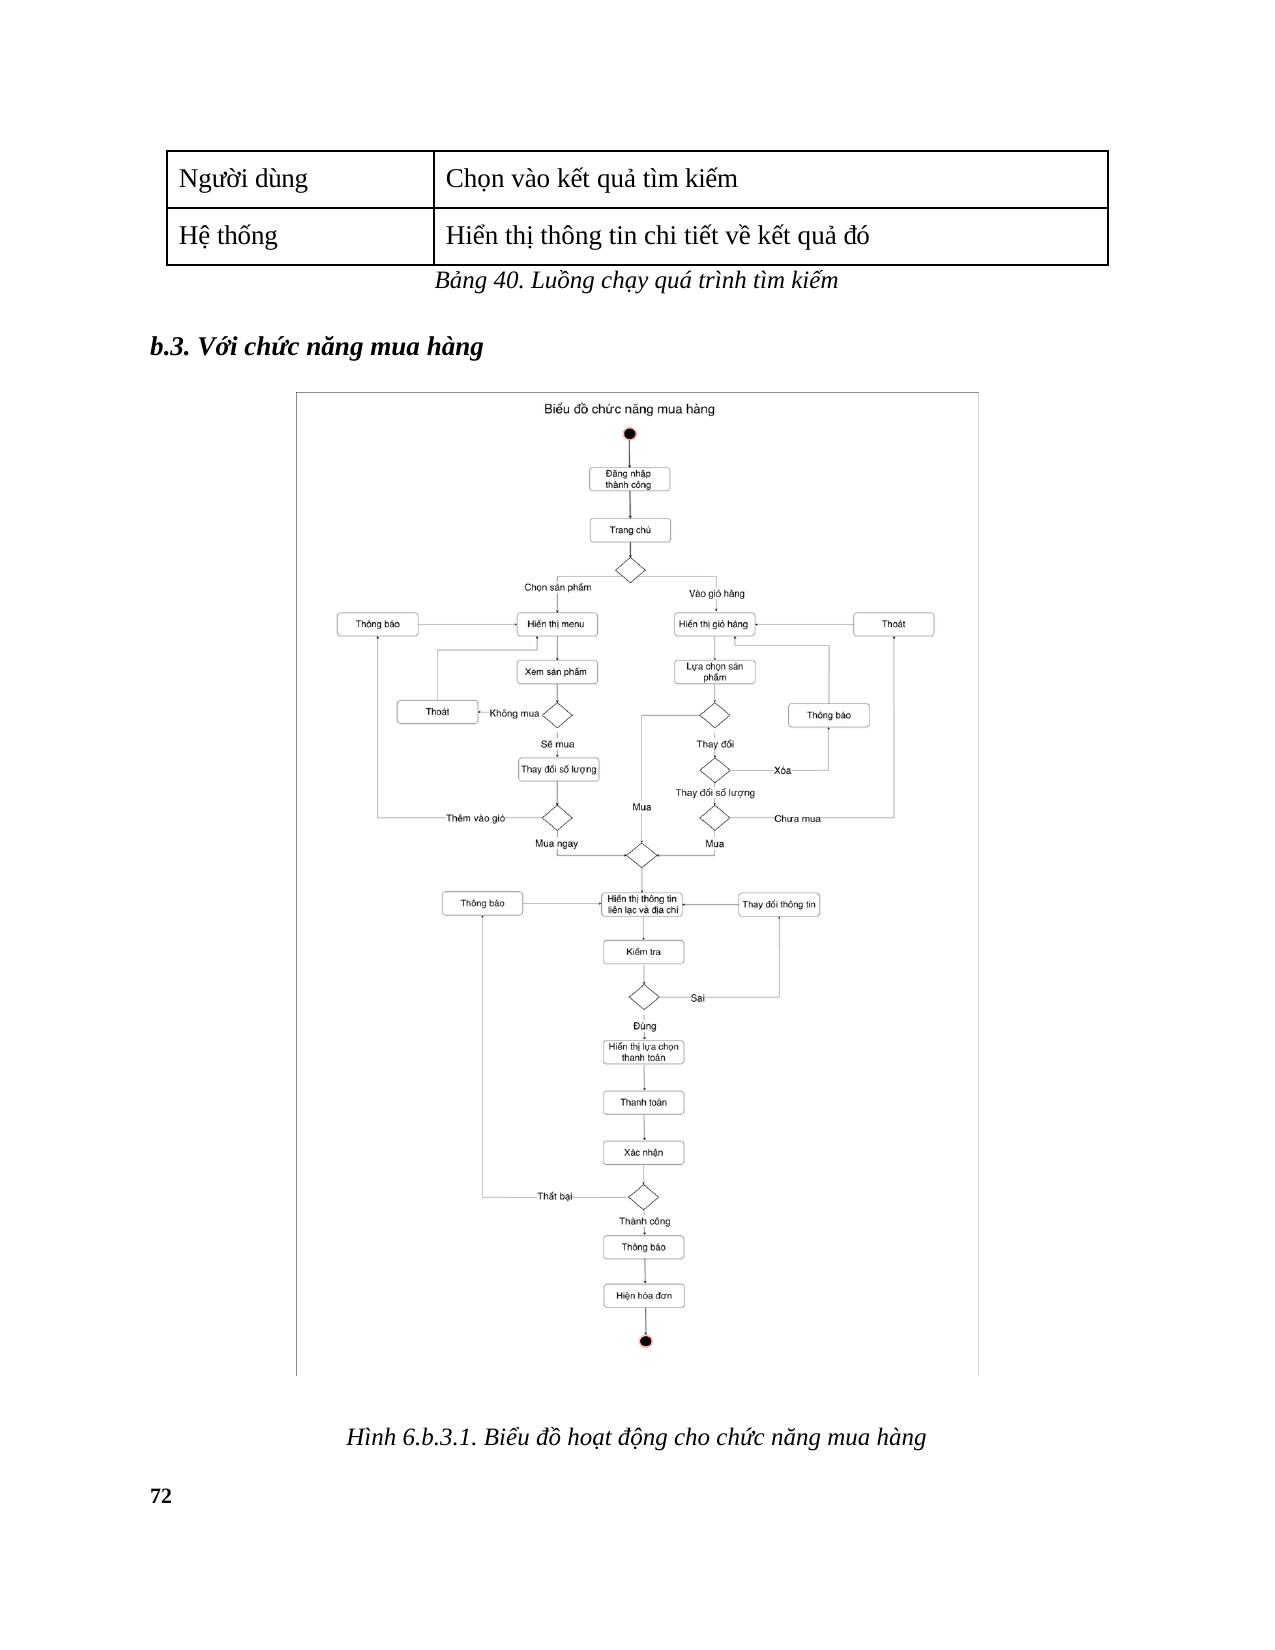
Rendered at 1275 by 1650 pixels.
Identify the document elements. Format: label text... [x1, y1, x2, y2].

table_cell Hiển thị thông tin chi tiết về kết quả đó [435, 209, 1107, 263]
table_cell Chọn vào kết quả tìm kiếm [435, 152, 1107, 207]
text Bảng 40. Luồng chạy quá trình tìm kiếm [150, 266, 1125, 294]
table_cell Người dùng [168, 152, 433, 207]
text b.3. Với chức năng mua hàng [150, 329, 1125, 361]
table_cell Hệ thống [168, 209, 433, 263]
text Hình 6.b.3.1. Biểu đồ hoạt động cho chức năng mua hàng [150, 1422, 1125, 1450]
picture [296, 392, 979, 1376]
